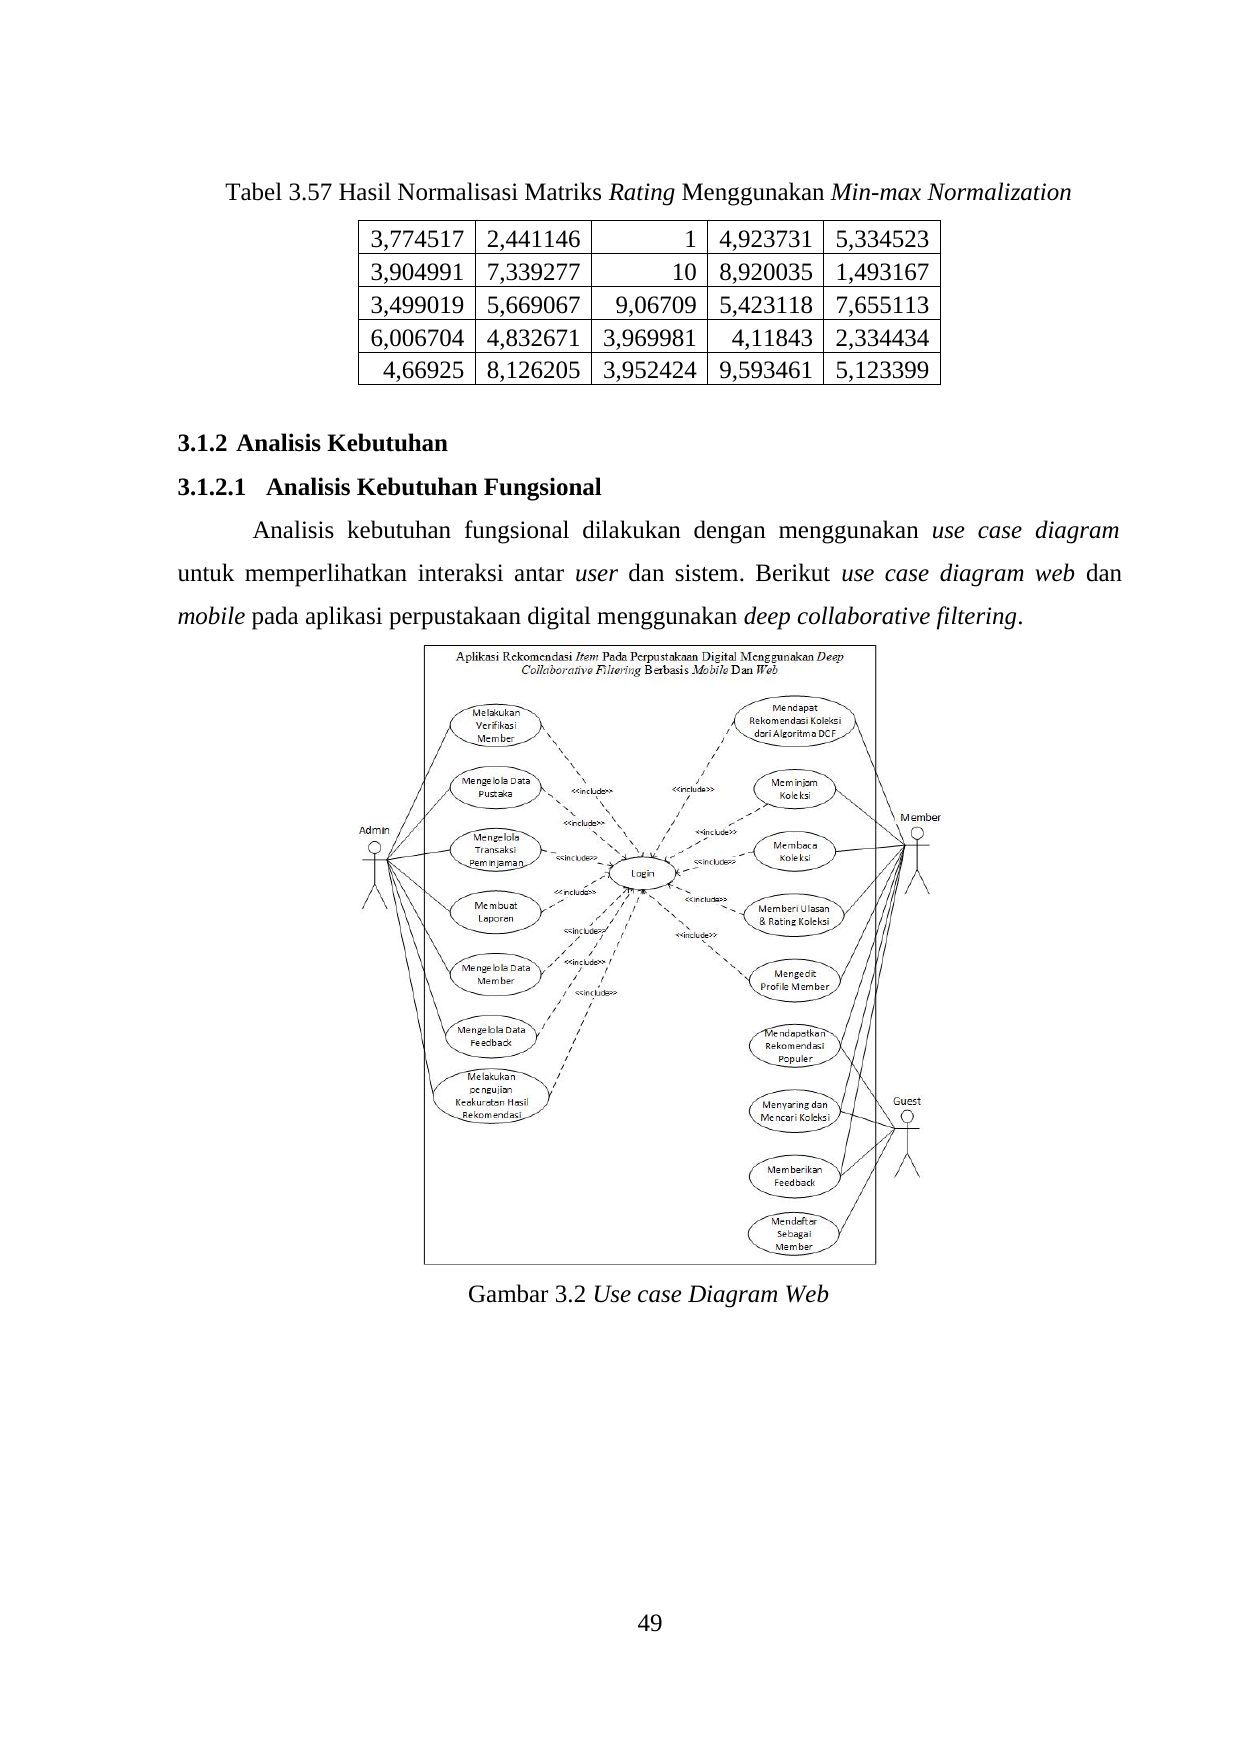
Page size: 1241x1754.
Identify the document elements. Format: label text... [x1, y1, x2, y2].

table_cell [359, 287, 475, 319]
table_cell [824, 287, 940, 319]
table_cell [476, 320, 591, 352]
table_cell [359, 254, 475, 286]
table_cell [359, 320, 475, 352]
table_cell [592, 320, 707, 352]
picture [352, 644, 948, 1265]
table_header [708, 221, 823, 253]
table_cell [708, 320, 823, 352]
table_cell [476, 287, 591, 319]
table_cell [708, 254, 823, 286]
subtitle Analisis Kebutuhan [177, 428, 1122, 457]
subtitle Analisis Kebutuhan Fungsional [177, 472, 1122, 500]
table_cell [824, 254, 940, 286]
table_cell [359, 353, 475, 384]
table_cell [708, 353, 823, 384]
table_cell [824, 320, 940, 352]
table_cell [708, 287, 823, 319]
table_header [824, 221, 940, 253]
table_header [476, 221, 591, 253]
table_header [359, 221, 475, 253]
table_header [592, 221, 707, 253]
text Analisis kebutuhan fungsional dilakukan dengan menggunakan use case diagram untuk memperlihatkan interaksi antar user dan sistem. Berikut use case diagram web dan mobile pada aplikasi perpustakaan digital menggunakan deep collaborative filtering. [177, 515, 1122, 630]
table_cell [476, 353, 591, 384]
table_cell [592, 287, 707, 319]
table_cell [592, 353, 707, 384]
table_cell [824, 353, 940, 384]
text Gambar 3.2 Use case Diagram Web [177, 1279, 1122, 1307]
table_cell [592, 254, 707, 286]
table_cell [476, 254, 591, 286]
